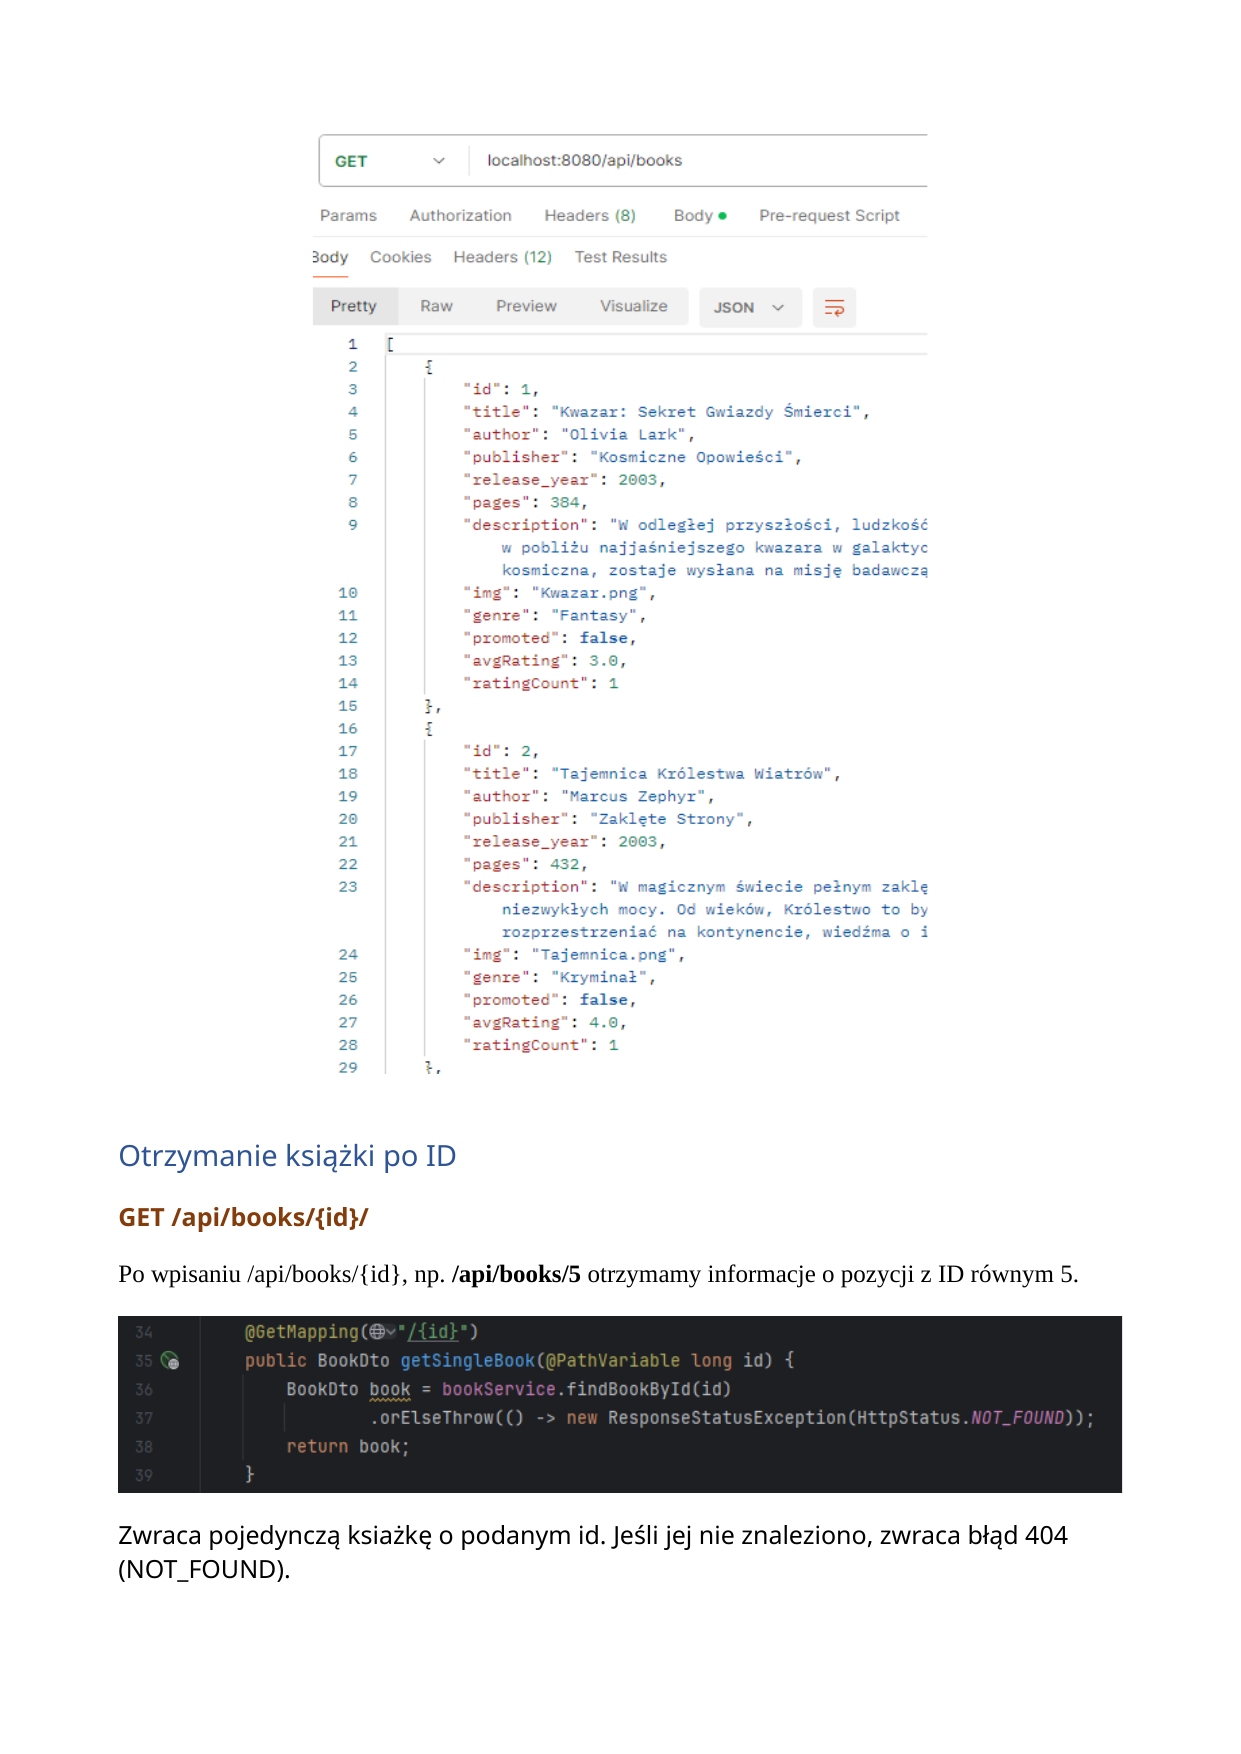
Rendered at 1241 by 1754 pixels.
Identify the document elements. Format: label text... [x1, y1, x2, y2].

picture [118, 1316, 1123, 1493]
picture [312, 118, 928, 1074]
text GET /api/books/{id}/ [118, 1200, 1122, 1234]
text Po wpisaniu /api/books/{id}, np. /api/books/5 otrzymamy informacje o pozycji z ID równym 5. [118, 1259, 1122, 1288]
text Zwraca pojedynczą ksiażkę o podanym id. Jeśli jej nie znaleziono, zwraca błąd 404 (NOT_FOUND). [118, 1518, 1122, 1586]
subtitle Otrzymanie książki po ID [118, 1135, 1122, 1175]
